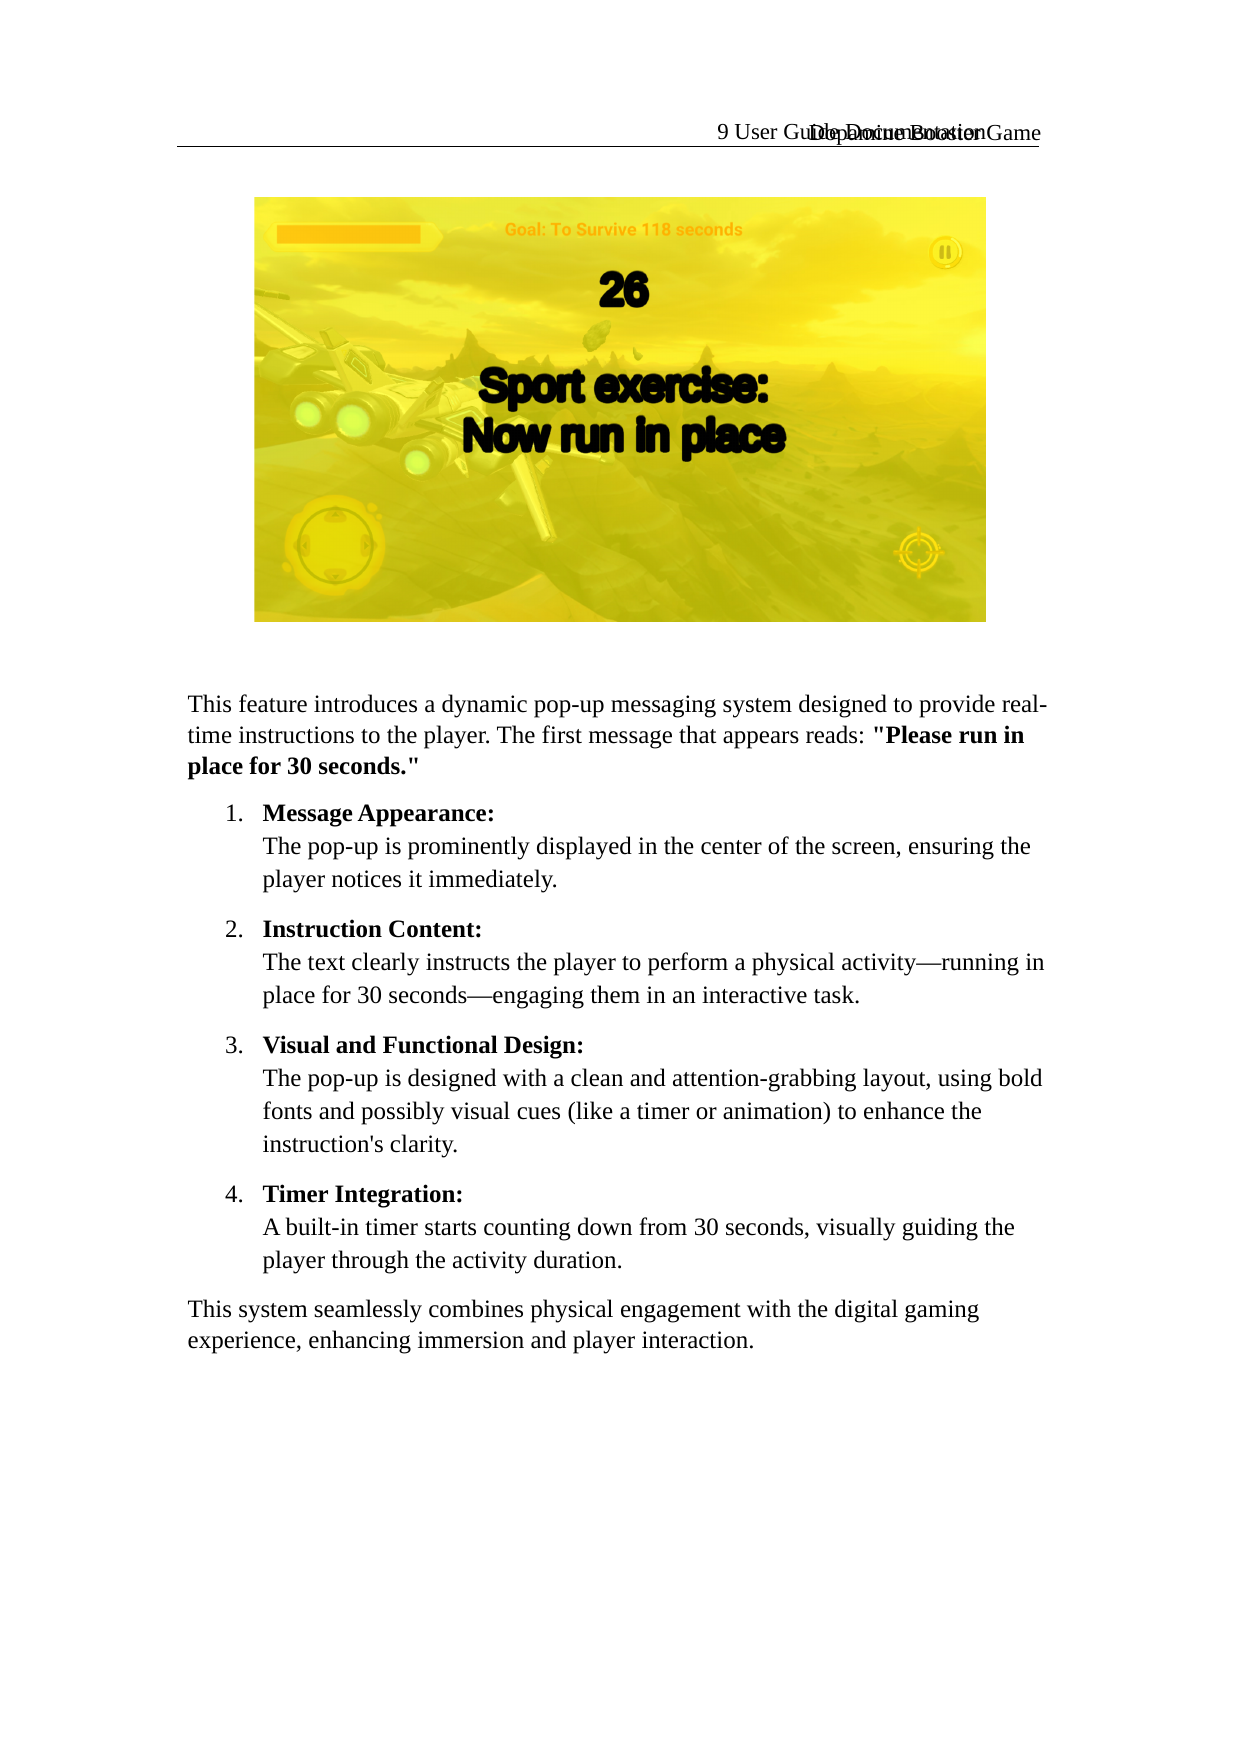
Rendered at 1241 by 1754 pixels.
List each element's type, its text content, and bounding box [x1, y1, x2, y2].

picture [254, 197, 986, 622]
text This system seamlessly combines physical engagement with the digital gaming experience, enhancing immersion and player interaction. [187, 1294, 1053, 1354]
list Visual and Functional Design: The pop-up is designed with a clean and attention-grabbing layout, using bold fonts and possibly visual cues (like a timer or animation) to enhance the instruction's clarity. [225, 1030, 1053, 1158]
list Timer Integration: A built-in timer starts counting down from 30 seconds, visually guiding the player through the activity duration. [225, 1179, 1053, 1273]
text This feature introduces a dynamic pop-up messaging system designed to provide real-time instructions to the player. The first message that appears reads: "Please run in place for 30 seconds." [187, 689, 1053, 779]
list Instruction Content: The text clearly instructs the player to perform a physical activity—running in place for 30 seconds—engaging them in an interactive task. [225, 914, 1053, 1009]
list Message Appearance: The pop-up is prominently displayed in the center of the screen, ensuring the player notices it immediately. [225, 798, 1053, 893]
